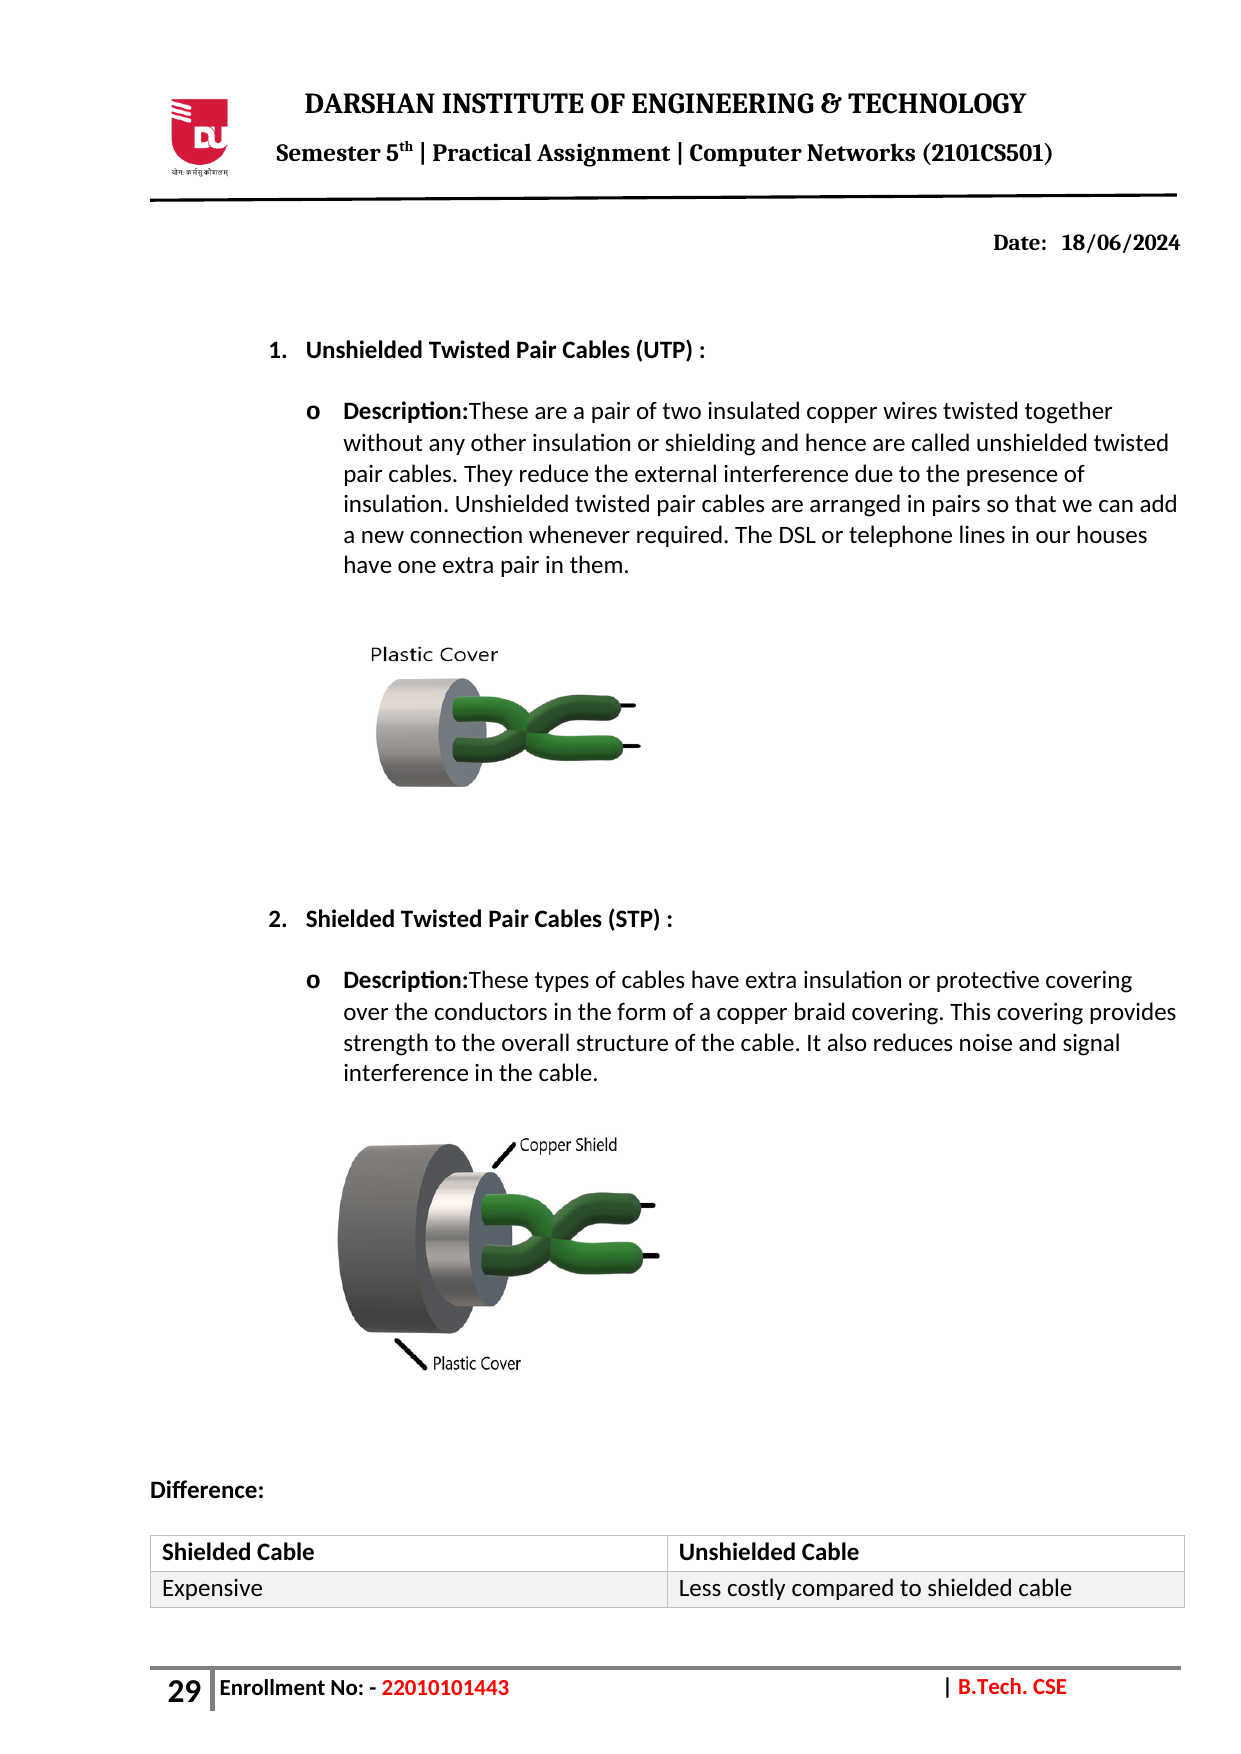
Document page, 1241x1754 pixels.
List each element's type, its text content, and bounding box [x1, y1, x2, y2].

list Description:These are a pair of two insulated copper wires twisted together without any other insulation or shielding and hence are called unshielded twisted pair cables. They reduce the external interference due to the presence of insulation. Unshielded twisted pair cables are arranged in pairs so that we can add a new connection whenever required. The DSL or telephone lines in our houses have one extra pair in them. [306, 396, 1181, 580]
list Unshielded Twisted Pair Cables (UTP) : [268, 334, 1181, 365]
list Shielded Twisted Pair Cables (STP) : [268, 903, 1181, 934]
list Description:These types of cables have extra insulation or protective covering over the conductors in the form of a copper braid covering. This covering provides strength to the overall structure of the cable. It also reduces noise and signal interference in the cable. [306, 964, 1181, 1088]
picture [268, 610, 792, 873]
table_cell Expensive [151, 1572, 667, 1607]
table_cell Less costly compared to shielded cable [668, 1572, 1184, 1607]
picture [150, 75, 242, 198]
table_header Unshielded Cable [668, 1536, 1184, 1571]
text Difference: [150, 1474, 1181, 1504]
picture [305, 1087, 804, 1413]
table_header Shielded Cable [151, 1536, 667, 1571]
